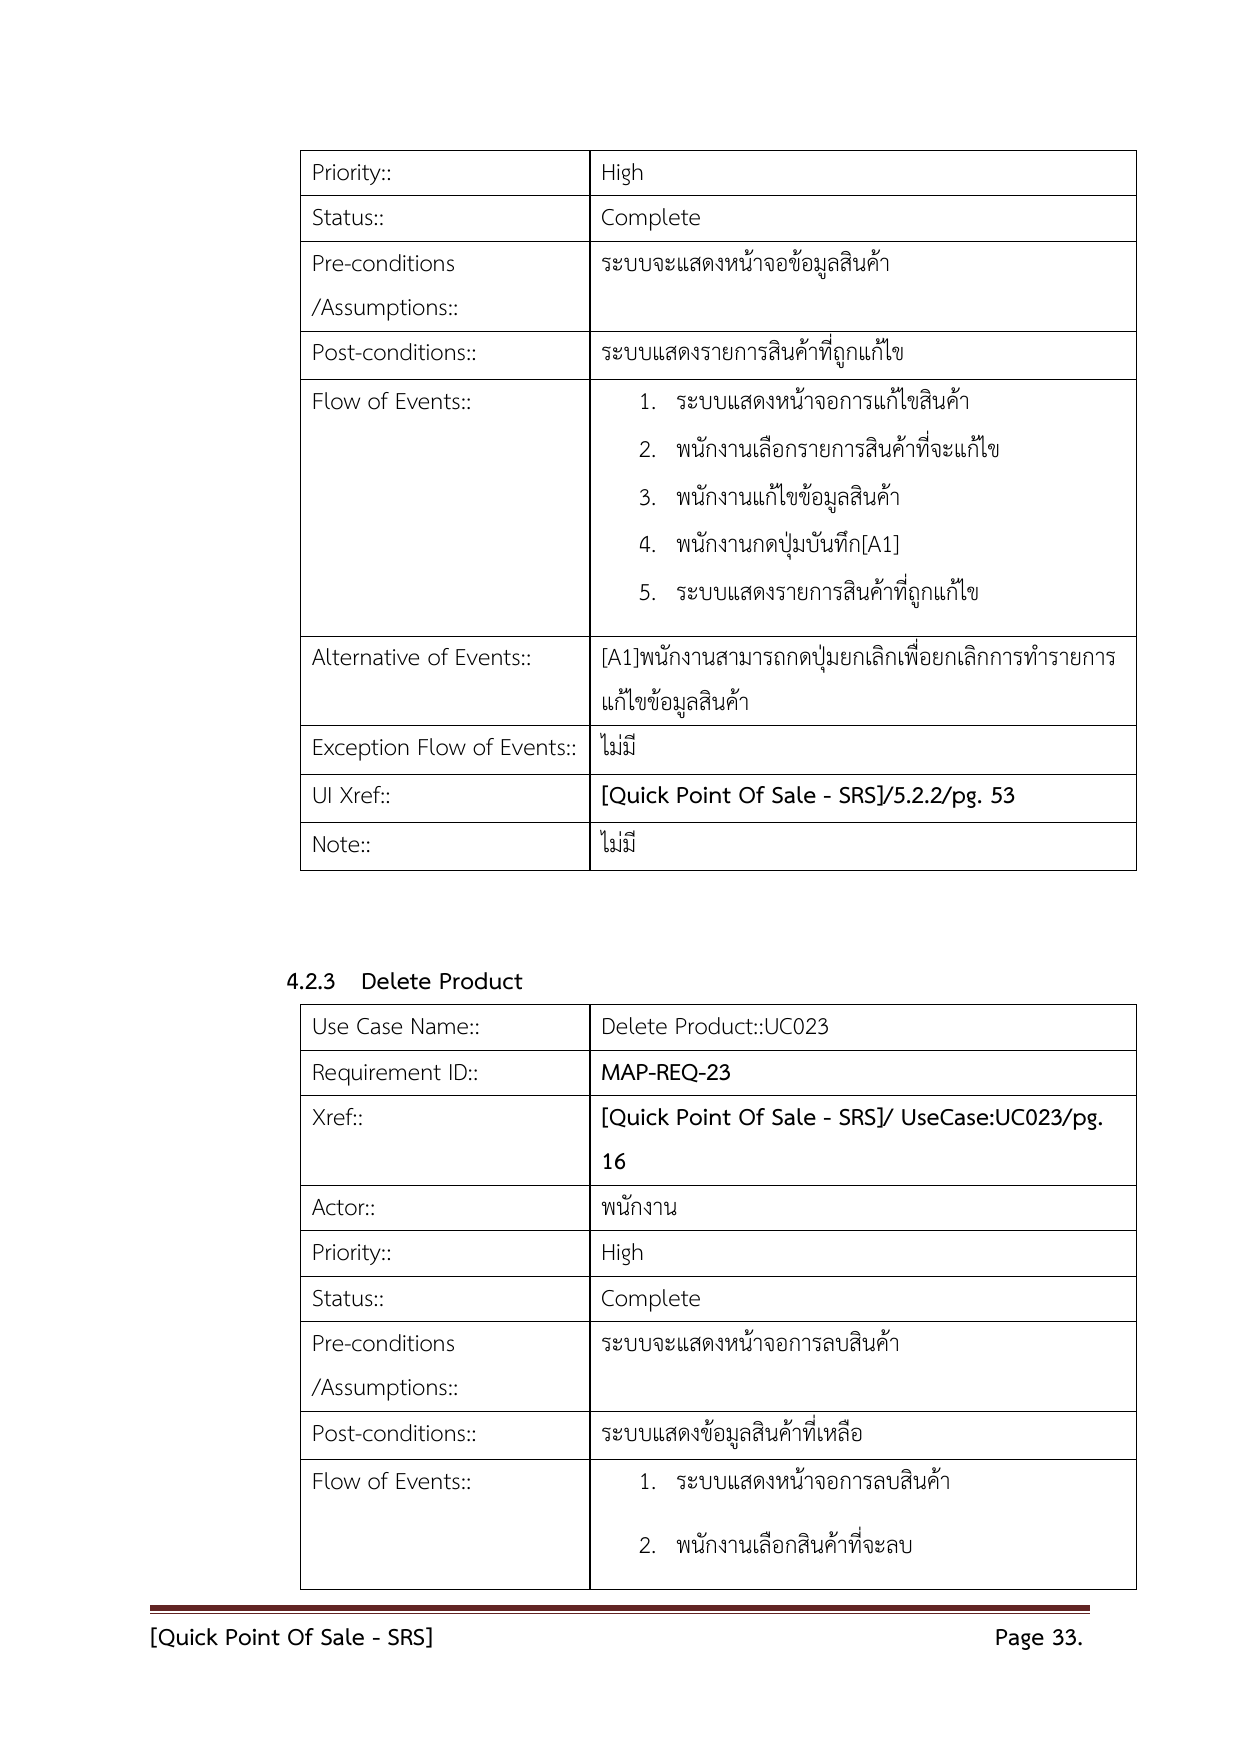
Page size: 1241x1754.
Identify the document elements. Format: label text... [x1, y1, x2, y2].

table_cell [A1]พนักงานสามารถกดปุ่มยกเลิกเพื่อยกเลิกการทำรายการแก้ไขข้อมูลสินค้า [591, 637, 1136, 725]
table_cell UI Xref:: [301, 775, 589, 822]
table_cell MAP-REQ-23 [591, 1051, 1136, 1095]
table_cell Priority:: [301, 1231, 589, 1276]
table_cell ระบบแสดงหน้าจอการแก้ไขสินค้า พนักงานเลือกรายการสินค้าที่จะแก้ไข พนักงานแก้ไขข้อมูลสินค้า พนักงานกดปุ่มบันทึก[A1] ระบบแสดงรายการสินค้าที่ถูกแก้ไข [591, 380, 1136, 636]
table_cell ระบบจะแสดงหน้าจอข้อมูลสินค้า [591, 242, 1136, 331]
table_cell Pre-conditions /Assumptions:: [301, 1322, 589, 1411]
table_cell พนักงาน [591, 1186, 1136, 1230]
table_cell Pre-conditions /Assumptions:: [301, 242, 589, 331]
table_cell High [591, 1231, 1136, 1276]
table_cell Complete [591, 196, 1136, 241]
table_cell Alternative of Events:: [301, 637, 589, 725]
table_cell [Quick Point Of Sale - SRS]/5.2.2/pg. 53 [591, 775, 1136, 822]
table_header Use Case Name:: [301, 1005, 589, 1050]
table_cell Actor:: [301, 1186, 589, 1230]
table_cell ระบบแสดงข้อมูลสินค้าที่เหลือ [591, 1412, 1136, 1459]
table_cell ไม่มี [591, 823, 1136, 870]
table_cell ระบบจะแสดงหน้าจอการลบสินค้า [591, 1322, 1136, 1411]
table_header Delete Product::UC023 [591, 1005, 1136, 1050]
table_cell Exception Flow of Events:: [301, 726, 589, 774]
table_cell Complete [591, 1277, 1136, 1321]
table_cell Post-conditions:: [301, 1412, 589, 1459]
table_cell Xref:: [301, 1096, 589, 1185]
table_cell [591, 1460, 1136, 1589]
table_cell Post-conditions:: [301, 332, 589, 379]
table_cell Note:: [301, 823, 589, 870]
list Delete Product [286, 960, 1090, 1004]
table_cell Flow of Events:: [301, 380, 589, 636]
table_cell Requirement ID:: [301, 1051, 589, 1095]
table_cell Status:: [301, 196, 589, 241]
table_cell ไม่มี [591, 726, 1136, 774]
table_cell Flow of Events:: [301, 1460, 589, 1589]
table_cell ระบบแสดงรายการสินค้าที่ถูกแก้ไข [591, 332, 1136, 379]
table_cell Status:: [301, 1277, 589, 1321]
table_cell [Quick Point Of Sale - SRS]/ UseCase:UC023/pg. 16 [591, 1096, 1136, 1185]
table_cell High [591, 151, 1136, 195]
table_cell Priority:: [301, 151, 589, 195]
